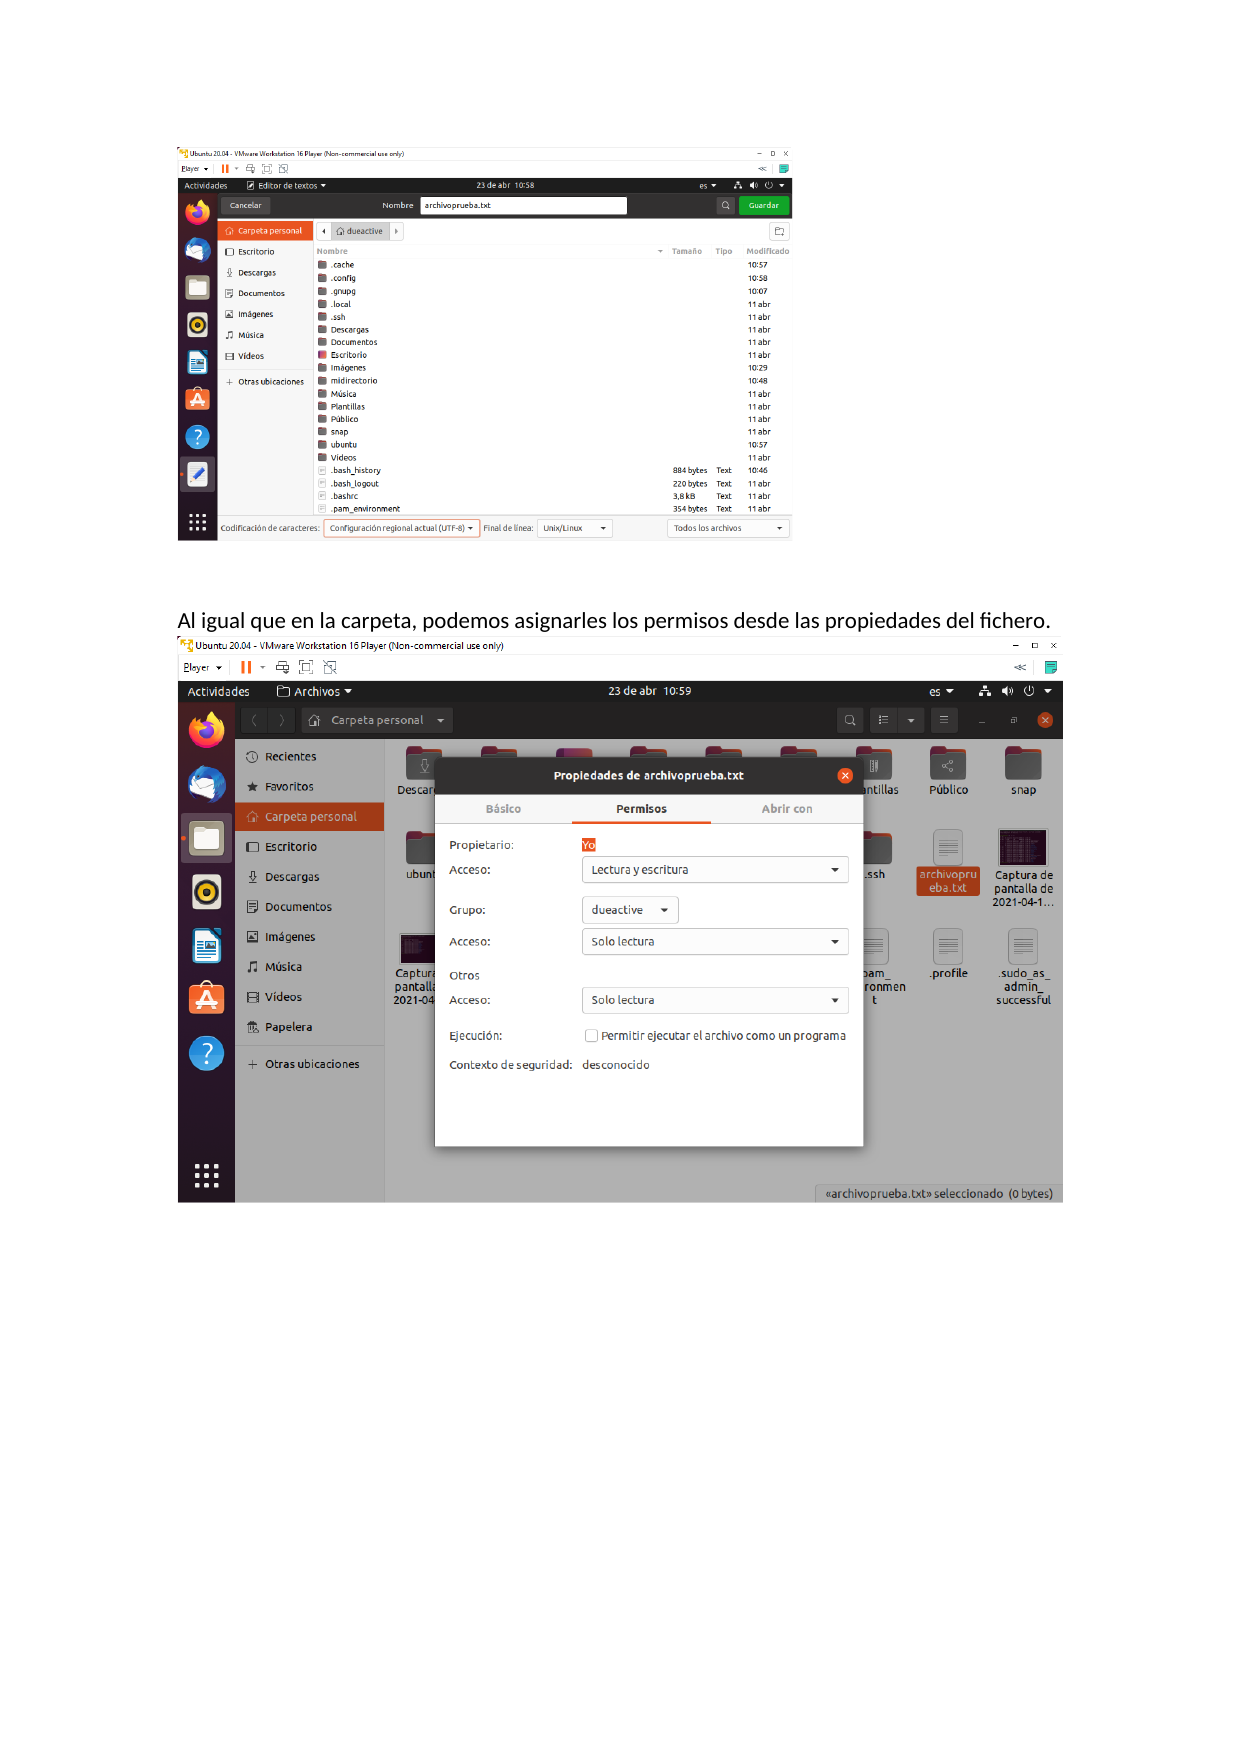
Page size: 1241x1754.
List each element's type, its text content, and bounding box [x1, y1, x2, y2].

picture [177, 147, 793, 541]
picture [177, 636, 1063, 1203]
text Al igual que en la carpeta, podemos asignarles los permisos desde las propiedades del fichero. [177, 607, 1063, 636]
